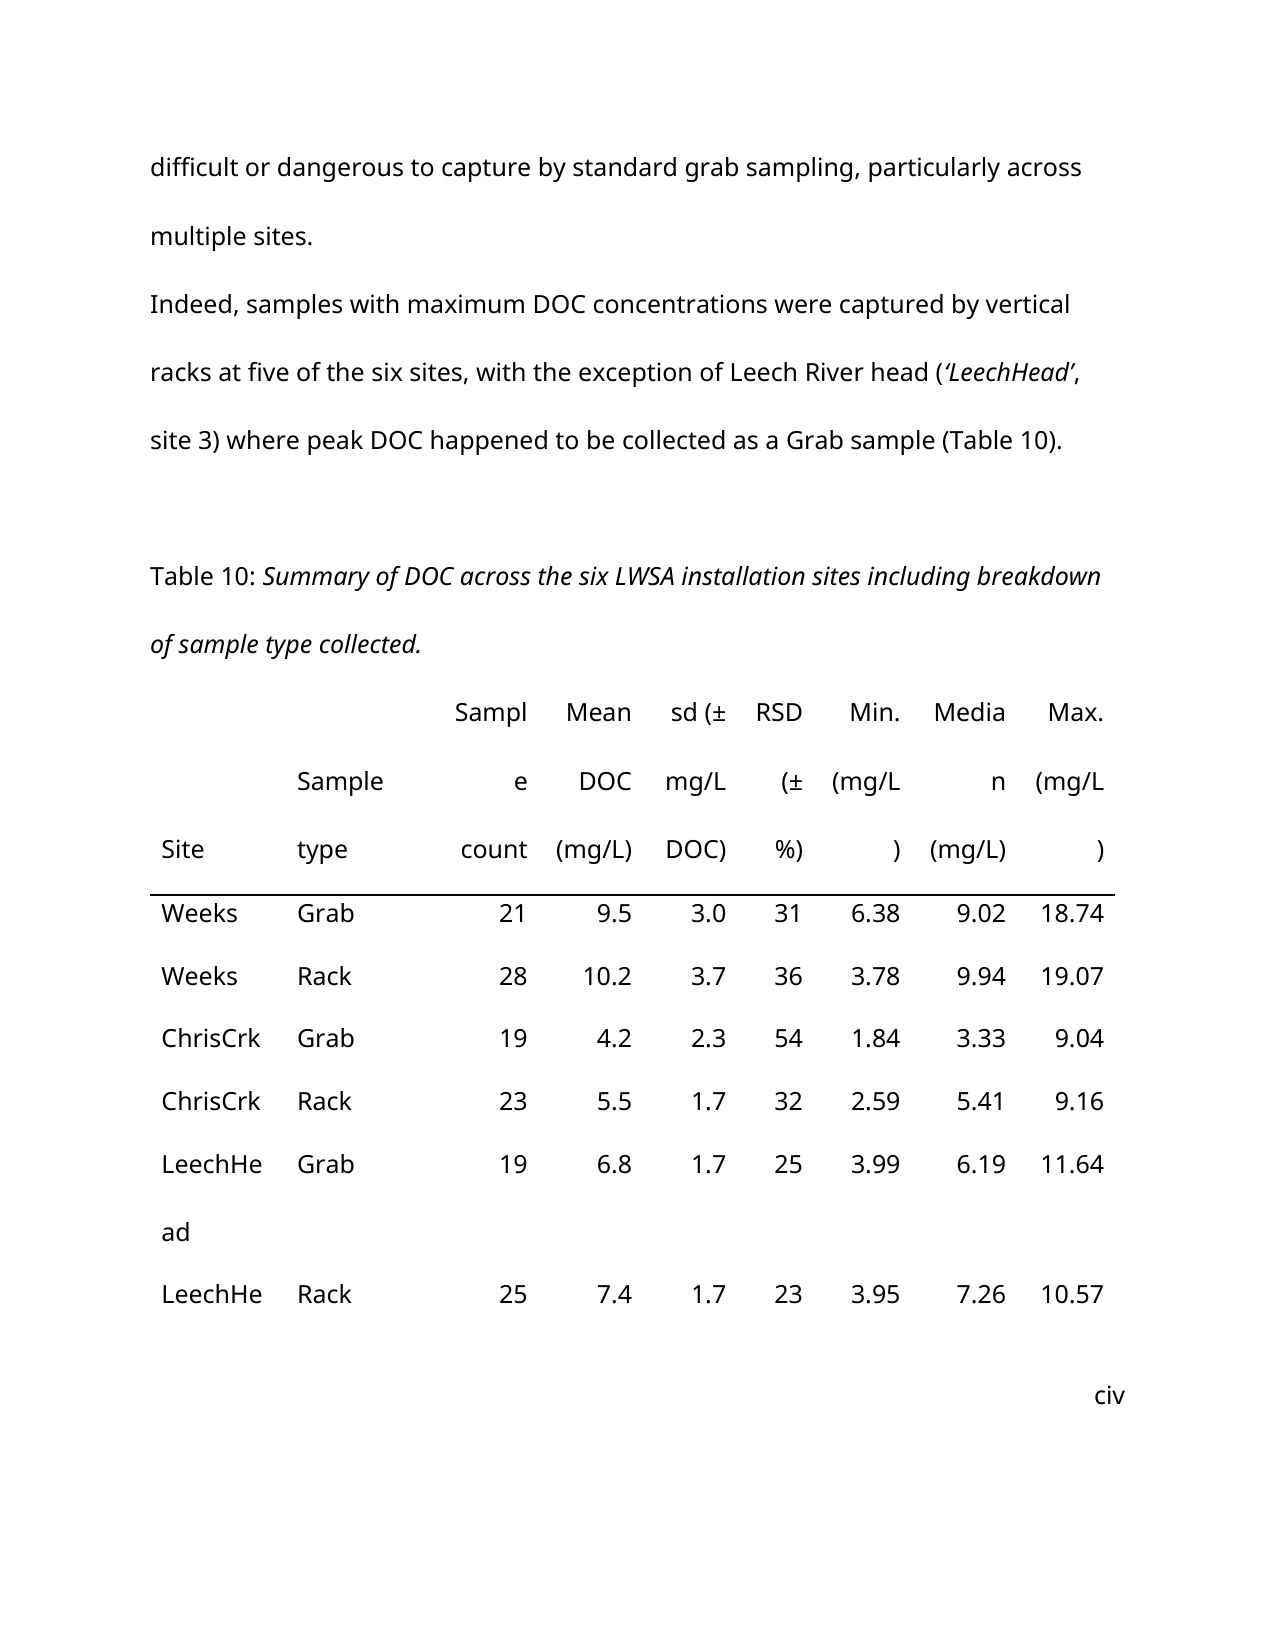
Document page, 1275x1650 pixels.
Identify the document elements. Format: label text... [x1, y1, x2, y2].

table_cell 5.5 [539, 1084, 643, 1146]
table_cell 19 [436, 1146, 539, 1277]
table_cell 31 [737, 896, 814, 958]
table_cell 7.26 [912, 1277, 1017, 1340]
table_cell 3.33 [912, 1021, 1017, 1084]
table_cell 19.07 [1017, 958, 1115, 1021]
table_cell 6.38 [814, 896, 912, 958]
table_cell 5.41 [912, 1084, 1017, 1146]
table_cell 1.84 [814, 1021, 912, 1084]
table_cell 10.2 [539, 958, 643, 1021]
table_cell 23 [436, 1084, 539, 1146]
table_cell Weeks [150, 896, 286, 958]
table_cell 1.7 [643, 1084, 737, 1146]
table_cell 9.16 [1017, 1084, 1115, 1146]
table_header sd (± mg/L DOC) [643, 695, 737, 894]
table_cell 3.78 [814, 958, 912, 1021]
table_cell 9.5 [539, 896, 643, 958]
table_cell 3.99 [814, 1146, 912, 1277]
table_cell 1.7 [643, 1277, 737, 1340]
table_cell LeechHead [150, 1277, 286, 1340]
table_cell Grab [286, 896, 436, 958]
table_cell 28 [436, 958, 539, 1021]
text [150, 150, 1125, 252]
table_cell 9.04 [1017, 1021, 1115, 1084]
table_cell 36 [737, 958, 814, 1021]
table_cell 3.7 [643, 958, 737, 1021]
table_cell 10.57 [1017, 1277, 1115, 1340]
table_cell 2.3 [643, 1021, 737, 1084]
table_cell 7.4 [539, 1277, 643, 1340]
table_cell Weeks [150, 958, 286, 1021]
table_header RSD (± %) [737, 695, 814, 894]
table_cell 54 [737, 1021, 814, 1084]
table_header Mean DOC (mg/L) [539, 695, 643, 894]
table_cell 19 [436, 1021, 539, 1084]
table_cell 23 [737, 1277, 814, 1340]
table_cell 2.59 [814, 1084, 912, 1146]
text Indeed, samples with maximum DOC concentrations were captured by vertical racks at five of the six sites, with the exception of Leech River head (‘LeechHead’, site 3) where peak DOC happened to be collected as a Grab sample (Table 10). [150, 286, 1125, 457]
table_cell 3.0 [643, 896, 737, 958]
table_cell ChrisCrk [150, 1021, 286, 1084]
table_cell 6.8 [539, 1146, 643, 1277]
table_header Min. (mg/L) [814, 695, 912, 894]
table_cell ChrisCrk [150, 1084, 286, 1146]
table_header Sample type [286, 695, 436, 894]
table_cell 9.94 [912, 958, 1017, 1021]
table_cell 25 [436, 1277, 539, 1340]
table_cell Grab [286, 1146, 436, 1277]
table_header Site [150, 695, 286, 894]
table_cell 32 [737, 1084, 814, 1146]
table_cell 11.64 [1017, 1146, 1115, 1277]
table_header Sample count [436, 695, 539, 894]
table_cell 4.2 [539, 1021, 643, 1084]
table_cell Grab [286, 1021, 436, 1084]
table_cell 21 [436, 896, 539, 958]
table_cell Rack [286, 1084, 436, 1146]
table_header Median (mg/L) [912, 695, 1017, 894]
table_cell 25 [737, 1146, 814, 1277]
table_header Max. (mg/L) [1017, 695, 1115, 894]
table_cell 1.7 [643, 1146, 737, 1277]
table_cell Rack [286, 958, 436, 1021]
table_cell 18.74 [1017, 896, 1115, 958]
table_cell 6.19 [912, 1146, 1017, 1277]
table_cell LeechHead [150, 1146, 286, 1277]
table_cell 9.02 [912, 896, 1017, 958]
table_cell Rack [286, 1277, 436, 1340]
table_cell 3.95 [814, 1277, 912, 1340]
text Table 10: Summary of DOC across the six LWSA installation sites including breakdown of sample type collected. [150, 559, 1125, 661]
